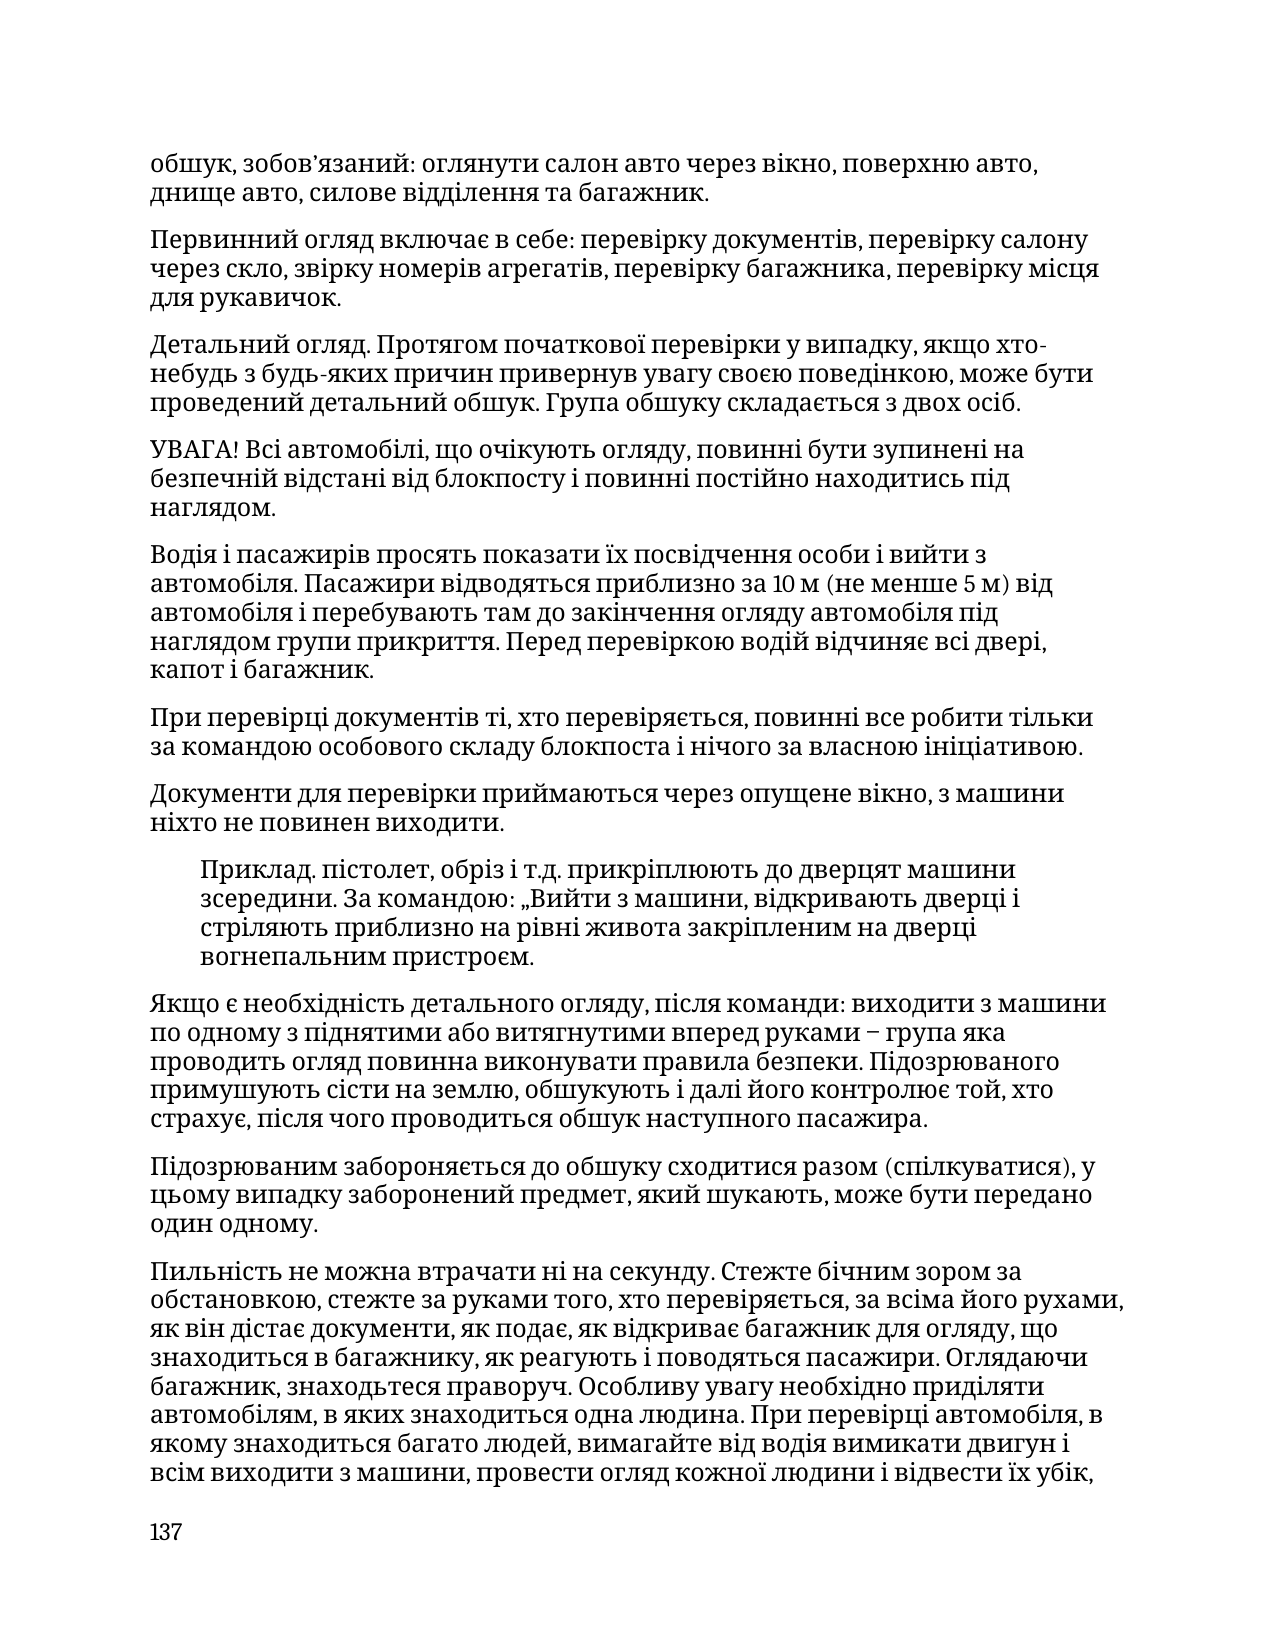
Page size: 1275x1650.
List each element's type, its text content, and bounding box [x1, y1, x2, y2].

text УВАГА! Всі автомобілі, що очікують огляду, повинні бути зупинені на безпечній відстані від блокпосту і повинні постійно находитись під наглядом. [150, 436, 1125, 522]
text При перевірці документів ті, хто перевіряється, повинні все робити тільки за командою особового складу блокпоста і нічого за власною ініціативою. [150, 704, 1125, 761]
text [150, 1257, 1125, 1487]
text Первинний огляд включає в себе: перевірку документів, перевірку салону через скло, звірку номерів агрегатів, перевірку багажника, перевірку місця для рукавичок. [150, 226, 1125, 312]
text Водія і пасажирів просять показати їх посвідчення особи і вийти з автомобіля. Пасажири відводяться приблизно за 10 м (не менше 5 м) від автомобіля і перебувають там до закінчення огляду автомобіля під наглядом групи прикриття. Перед перевіркою водій відчиняє всі двері, капот і багажник. [150, 541, 1125, 685]
text Детальний огляд. Протягом початкової перевірки у випадку, якщо хто-небудь з будь-яких причин привернув увагу своєю поведінкою, може бути проведений детальний обшук. Група обшуку складається з двох осіб. [150, 331, 1125, 417]
text Якщо є необхідність детального огляду, після команди: виходити з машини по одному з піднятими або витягнутими вперед руками ‒ група яка проводить огляд повинна виконувати правила безпеки. Підозрюваного примушують сісти на землю, обшукують і далі його контролює той, хто страхує, після чого проводиться обшук наступного пасажира. [150, 990, 1125, 1134]
text Приклад. пістолет, обріз і т.д. прикріплюють до дверцят машини зсередини. За командою: „Вийти з машини, відкривають дверці і стріляють приблизно на рівні живота закріпленим на дверці вогнепальним пристроєм. [200, 856, 1075, 971]
text Документи для перевірки приймаються через опущене вікно, з машини ніхто не повинен виходити. [150, 780, 1125, 837]
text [150, 150, 1125, 207]
text Підозрюваним забороняється до обшуку сходитися разом (спілкуватися), у цьому випадку заборонений предмет, який шукають, може бути передано один одному. [150, 1152, 1125, 1239]
